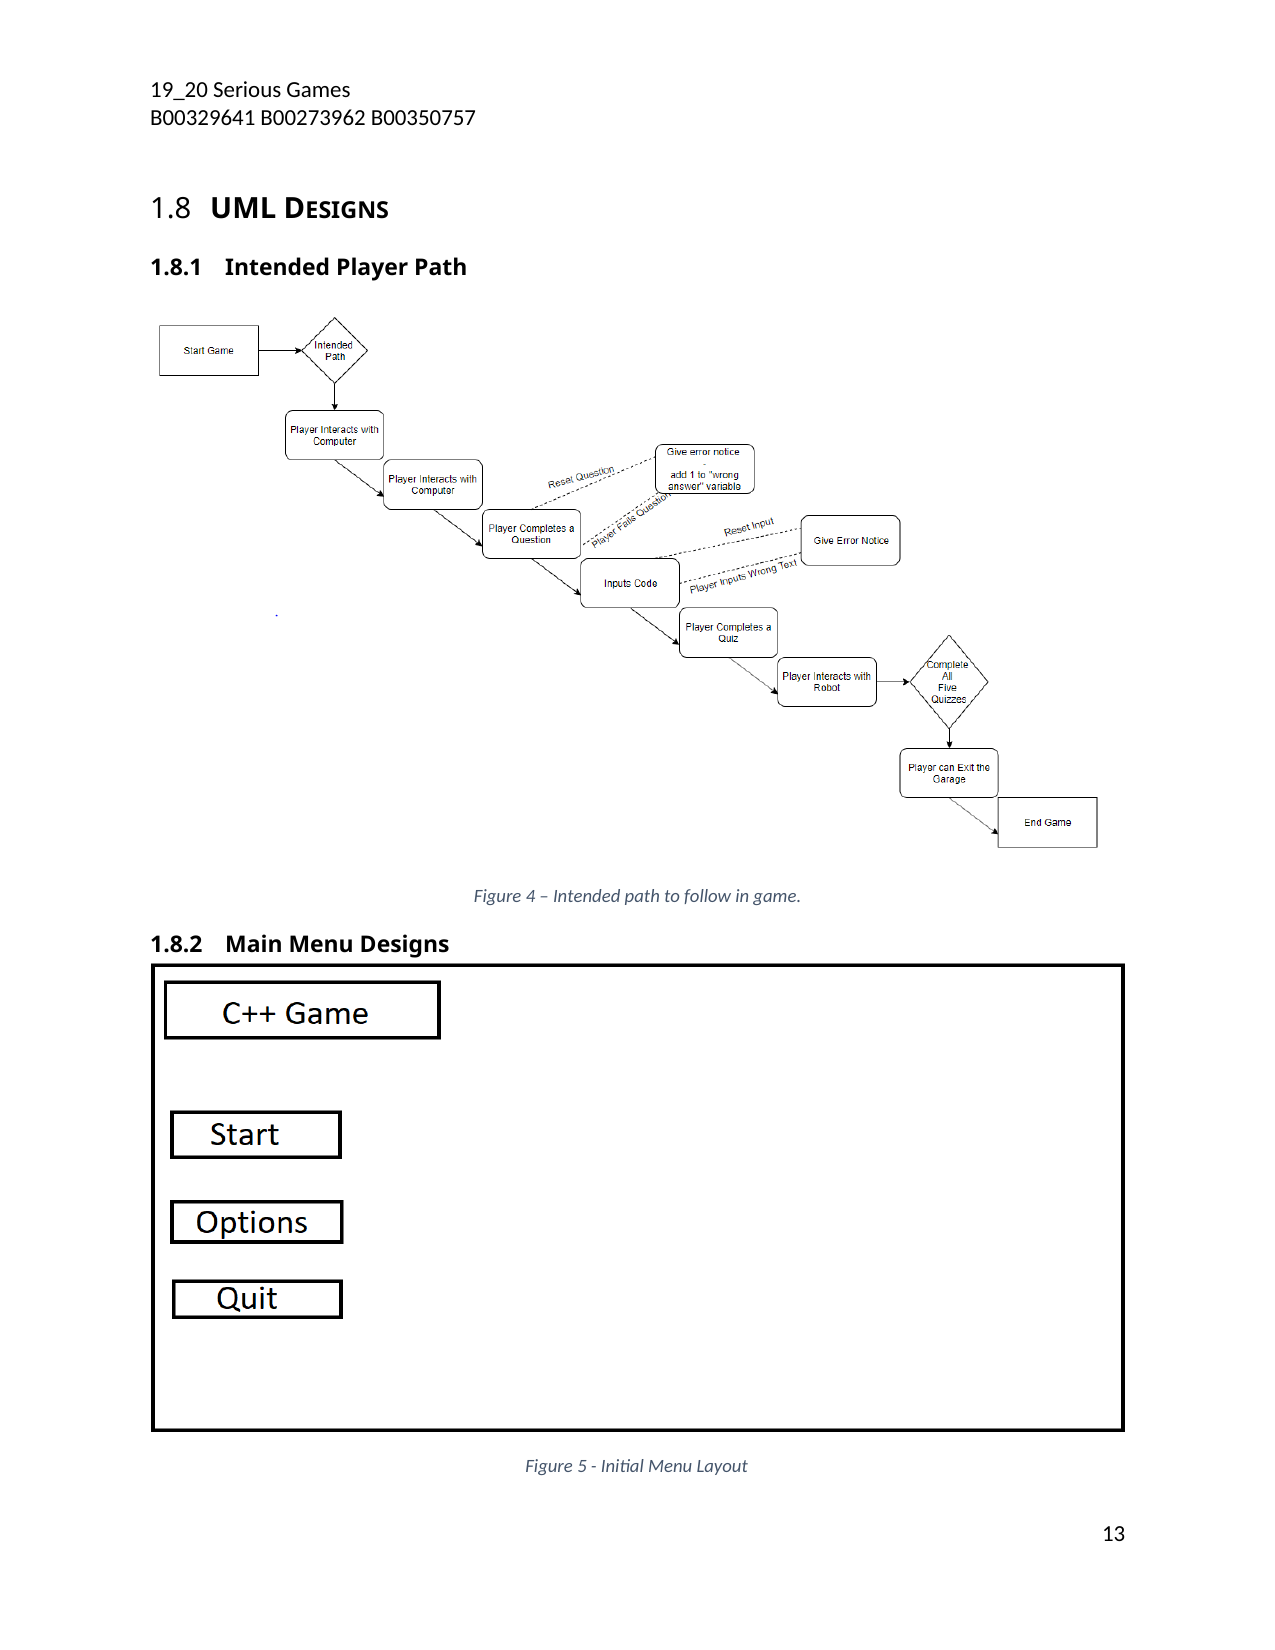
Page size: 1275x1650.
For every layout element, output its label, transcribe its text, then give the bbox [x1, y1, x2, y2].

subtitle UML Designs [150, 187, 1125, 227]
subtitle Main Menu Designs [150, 928, 1125, 959]
subtitle Intended Player Path [150, 251, 1125, 282]
picture [150, 961, 1125, 1434]
picture [150, 285, 1125, 866]
